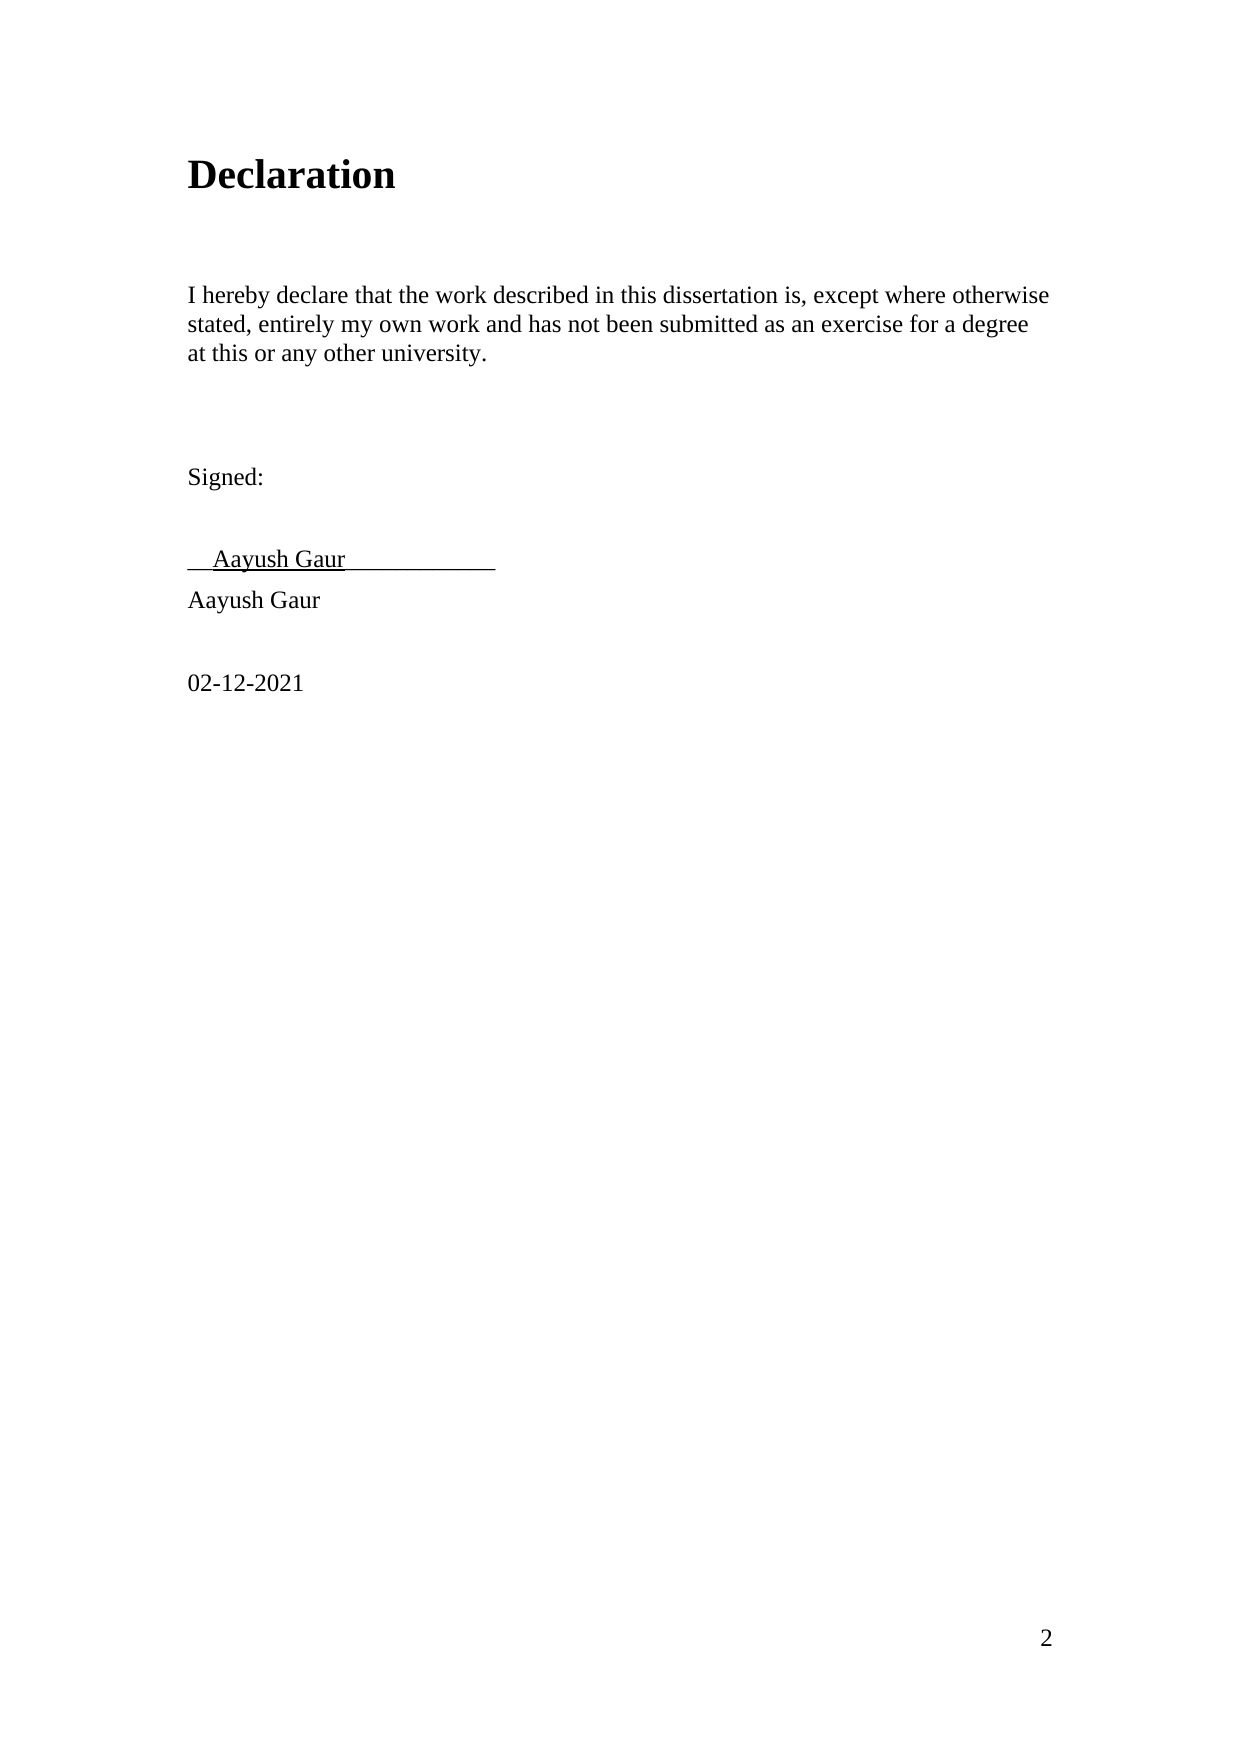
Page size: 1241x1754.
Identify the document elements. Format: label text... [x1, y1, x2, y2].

text Signed: [187, 462, 1053, 490]
text I hereby declare that the work described in this dissertation is, except where otherwise stated, entirely my own work and has not been submitted as an exercise for a degree at this or any other university. [187, 280, 1053, 367]
text __Aayush Gaur____________ [187, 544, 1053, 573]
text Aayush Gaur [187, 585, 1053, 614]
subtitle Declaration [187, 150, 1053, 198]
text 02-12-2021 [187, 668, 1053, 697]
